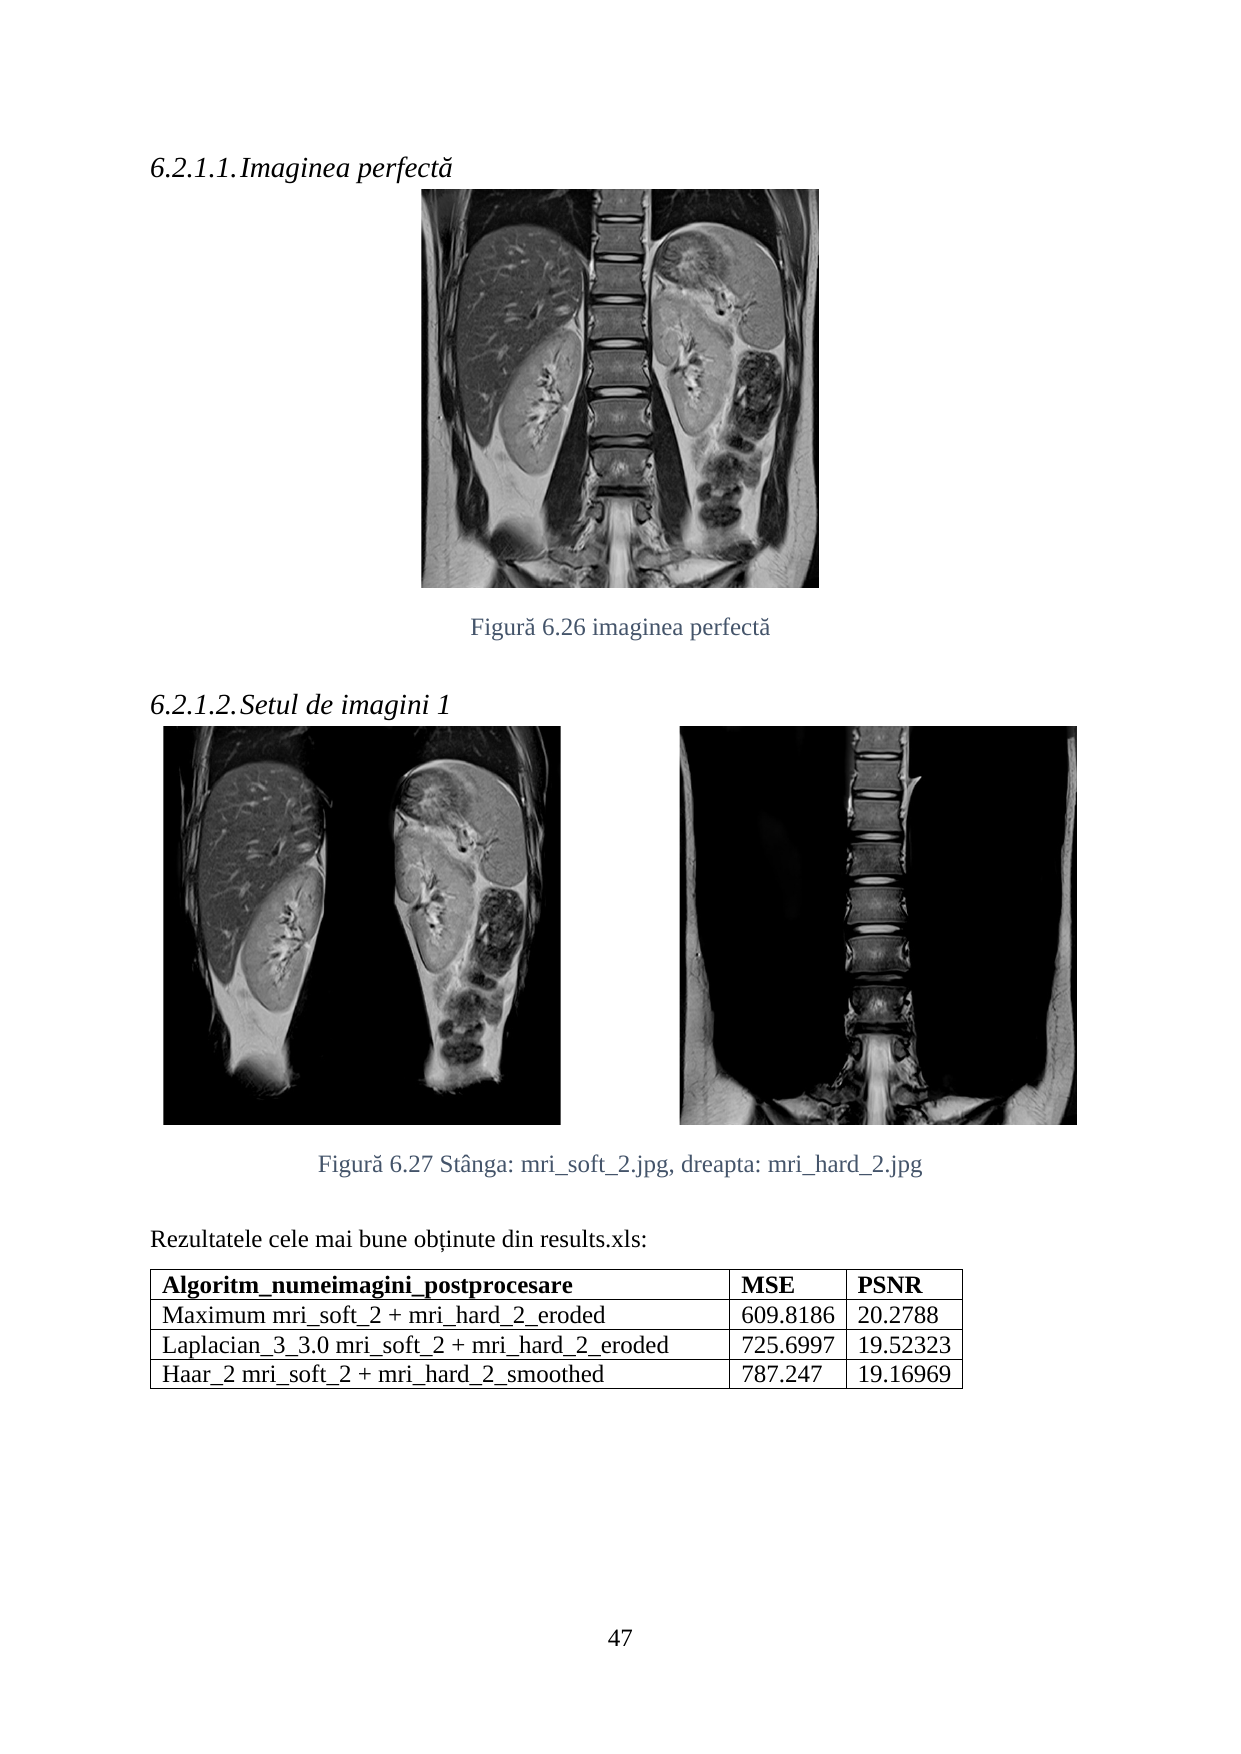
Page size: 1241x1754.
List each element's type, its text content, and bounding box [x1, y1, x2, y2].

table_header Algoritm_numeimagini_postprocesare [151, 1270, 729, 1299]
table_cell 19.16969 [847, 1360, 962, 1388]
table_header PSNR [847, 1270, 962, 1299]
text Rezultatele cele mai bune obținute din results.xls: [150, 1224, 1090, 1252]
table_cell 20.2788 [847, 1300, 962, 1329]
subtitle Imaginea perfectă [150, 150, 1090, 183]
table_header MSE [730, 1270, 846, 1299]
table_cell 19.52323 [847, 1330, 962, 1358]
table_cell Laplacian_3_3.0 mri_soft_2 + mri_hard_2_eroded [151, 1330, 729, 1358]
table_cell Maximum mri_soft_2 + mri_hard_2_eroded [151, 1300, 729, 1329]
picture [421, 189, 819, 588]
table_cell 725.6997 [730, 1330, 846, 1358]
table_cell Haar_2 mri_soft_2 + mri_hard_2_smoothed [151, 1360, 729, 1388]
table_cell 609.8186 [730, 1300, 846, 1329]
subtitle Setul de imagini 1 [150, 687, 1090, 720]
table_cell 787.247 [730, 1360, 846, 1388]
picture [679, 726, 1077, 1125]
picture [163, 726, 561, 1125]
